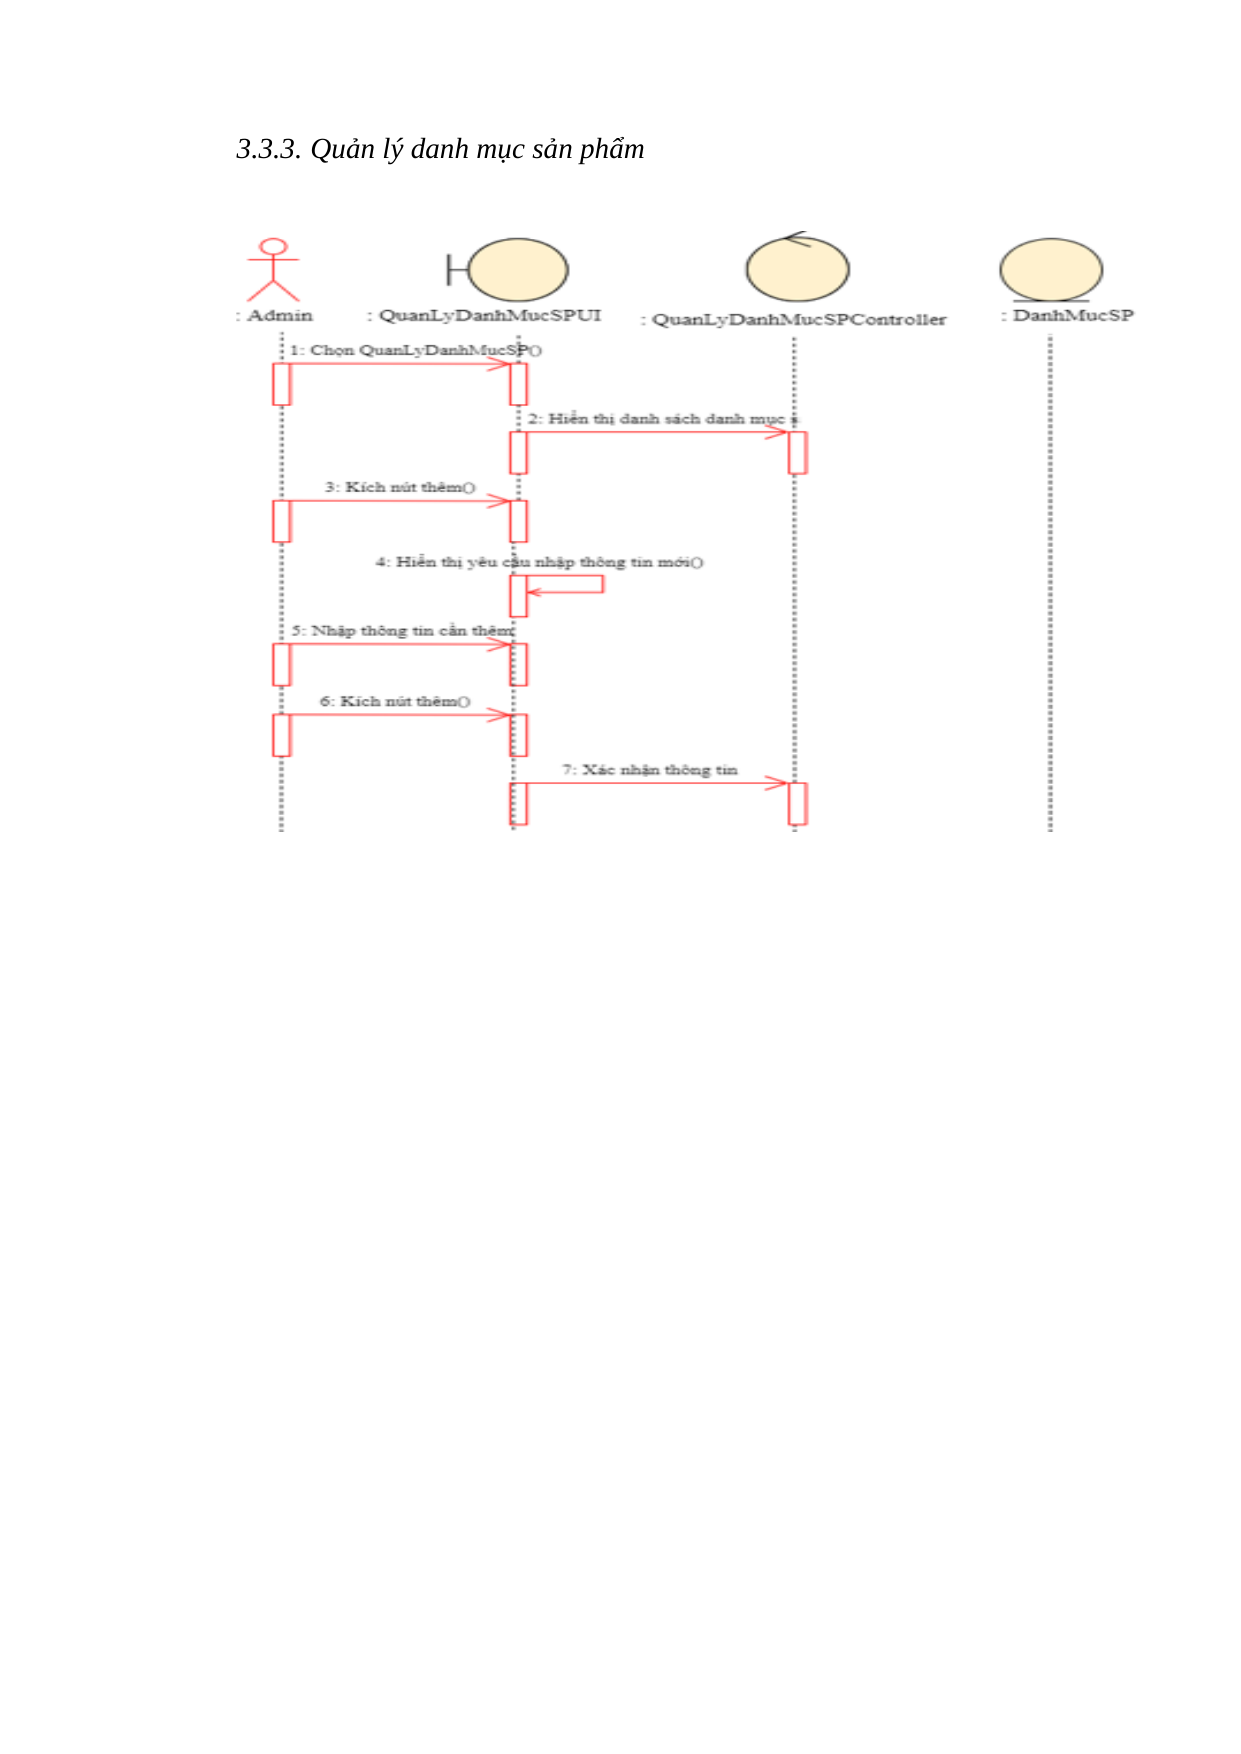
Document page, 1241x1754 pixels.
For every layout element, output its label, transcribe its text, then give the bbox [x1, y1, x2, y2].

list Quản lý danh mục sản phẩm [236, 131, 1122, 164]
picture [236, 231, 1143, 832]
